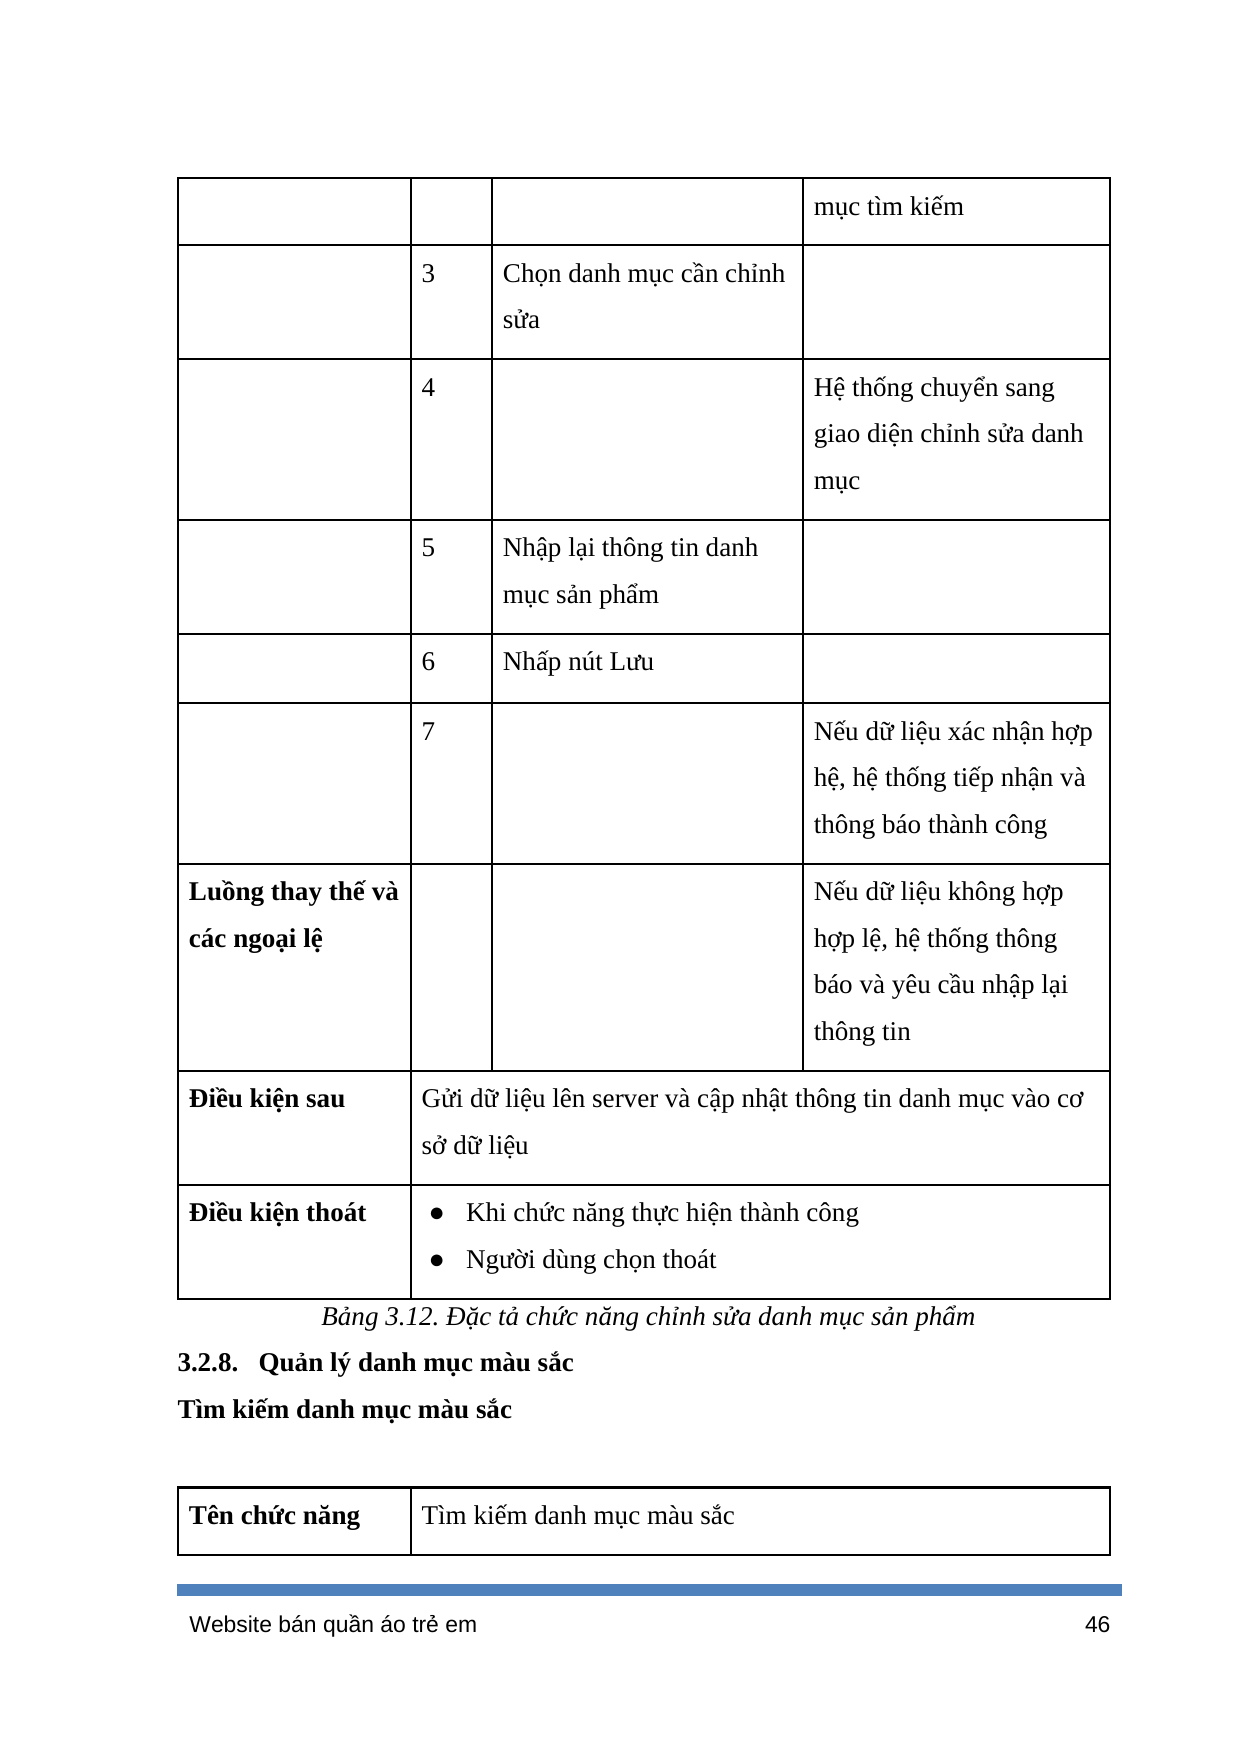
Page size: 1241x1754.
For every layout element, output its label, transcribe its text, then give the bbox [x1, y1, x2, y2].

table_header Tìm kiếm danh mục màu sắc [412, 1489, 1109, 1553]
table_cell [179, 179, 410, 244]
text Tìm kiếm danh mục màu sắc [177, 1393, 1122, 1424]
table_cell [493, 704, 802, 863]
table_cell Điều kiện thoát [179, 1186, 410, 1298]
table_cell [804, 179, 1109, 244]
table_cell Chọn danh mục cần chỉnh sửa [493, 246, 802, 358]
table_cell 2 [412, 179, 491, 244]
text 3.2.8. Quản lý danh mục màu sắc [177, 1346, 1122, 1377]
table_cell Luồng thay thế và các ngoại lệ [179, 865, 410, 1070]
table_cell Điều kiện sau [179, 1072, 410, 1184]
text Bảng 3.12. Đặc tả chức năng chỉnh sửa danh mục sản phẩm [177, 1300, 1122, 1331]
table_header Tên chức năng [179, 1489, 410, 1553]
table_cell [179, 635, 410, 702]
table_cell 5 [412, 521, 491, 633]
table_cell Nhấp nút Lưu [493, 635, 802, 702]
table_cell 7 [412, 704, 491, 863]
table_cell [179, 360, 410, 519]
table_cell Nếu dữ liệu xác nhận hợp hệ, hệ thống tiếp nhận và thông báo thành công [804, 704, 1109, 863]
table_cell [179, 246, 410, 358]
table_cell Khi chức năng thực hiện thành công Người dùng chọn thoát [412, 1186, 1109, 1298]
table_cell Gửi dữ liệu lên server và cập nhật thông tin danh mục vào cơ sở dữ liệu [412, 1072, 1109, 1184]
table_cell 4 [412, 360, 491, 519]
table_cell [493, 360, 802, 519]
table_cell [412, 865, 491, 1070]
table_cell [804, 521, 1109, 633]
table_cell [179, 521, 410, 633]
table_cell [493, 179, 802, 244]
table_cell Nhập lại thông tin danh mục sản phẩm [493, 521, 802, 633]
table_cell Hệ thống chuyển sang giao diện chỉnh sửa danh mục [804, 360, 1109, 519]
table_cell [493, 865, 802, 1070]
table_cell [804, 635, 1109, 702]
table_cell [179, 704, 410, 863]
table_cell [804, 246, 1109, 358]
table_cell Nếu dữ liệu không hợp hợp lệ, hệ thống thông báo và yêu cầu nhập lại thông tin [804, 865, 1109, 1070]
table_cell 6 [412, 635, 491, 702]
table_cell 3 [412, 246, 491, 358]
